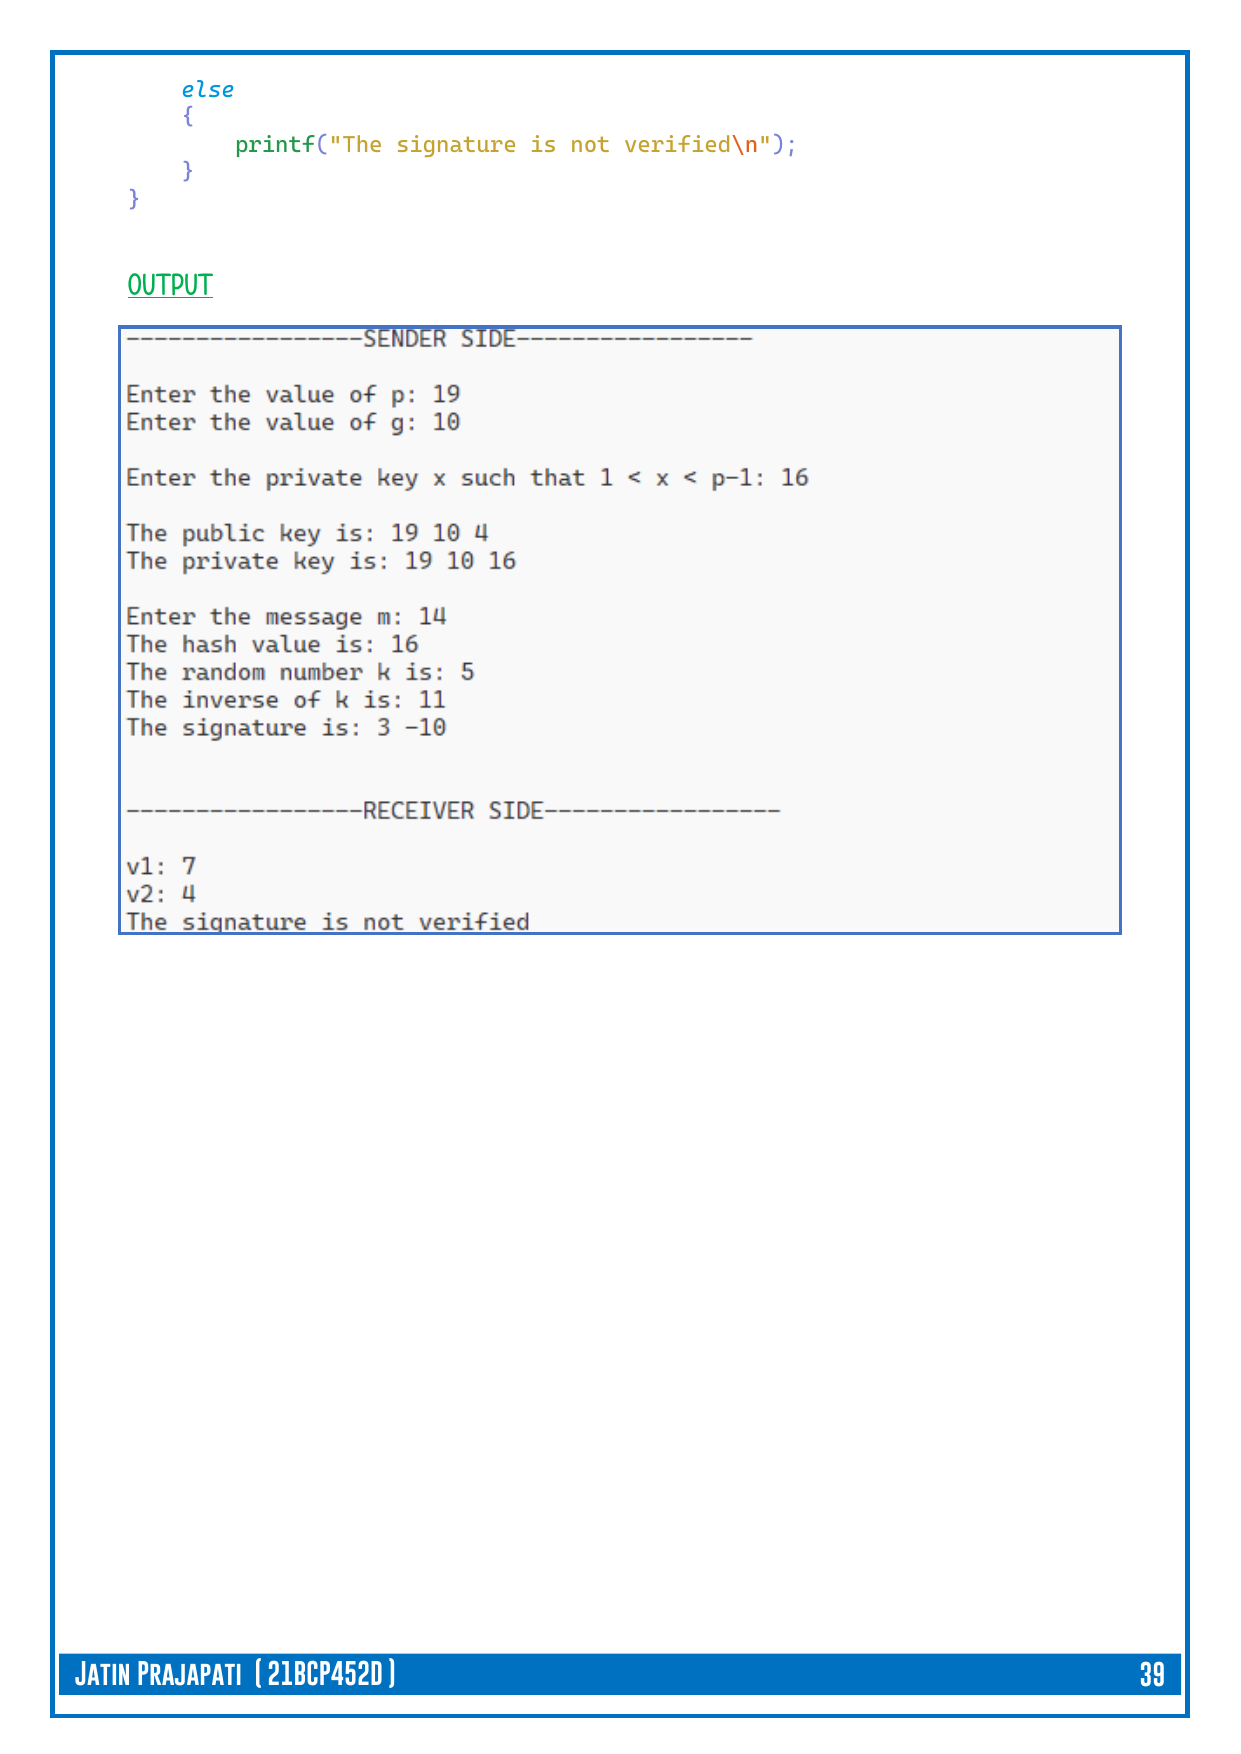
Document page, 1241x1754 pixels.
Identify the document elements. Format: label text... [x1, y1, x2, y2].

text } [127, 158, 1165, 185]
picture [121, 329, 1119, 932]
list OUTPUT [127, 271, 1165, 300]
text else [127, 75, 1165, 103]
text { [127, 103, 1165, 130]
text } [127, 185, 1165, 213]
text printf("The signature is not verified\n"); [127, 130, 1165, 158]
